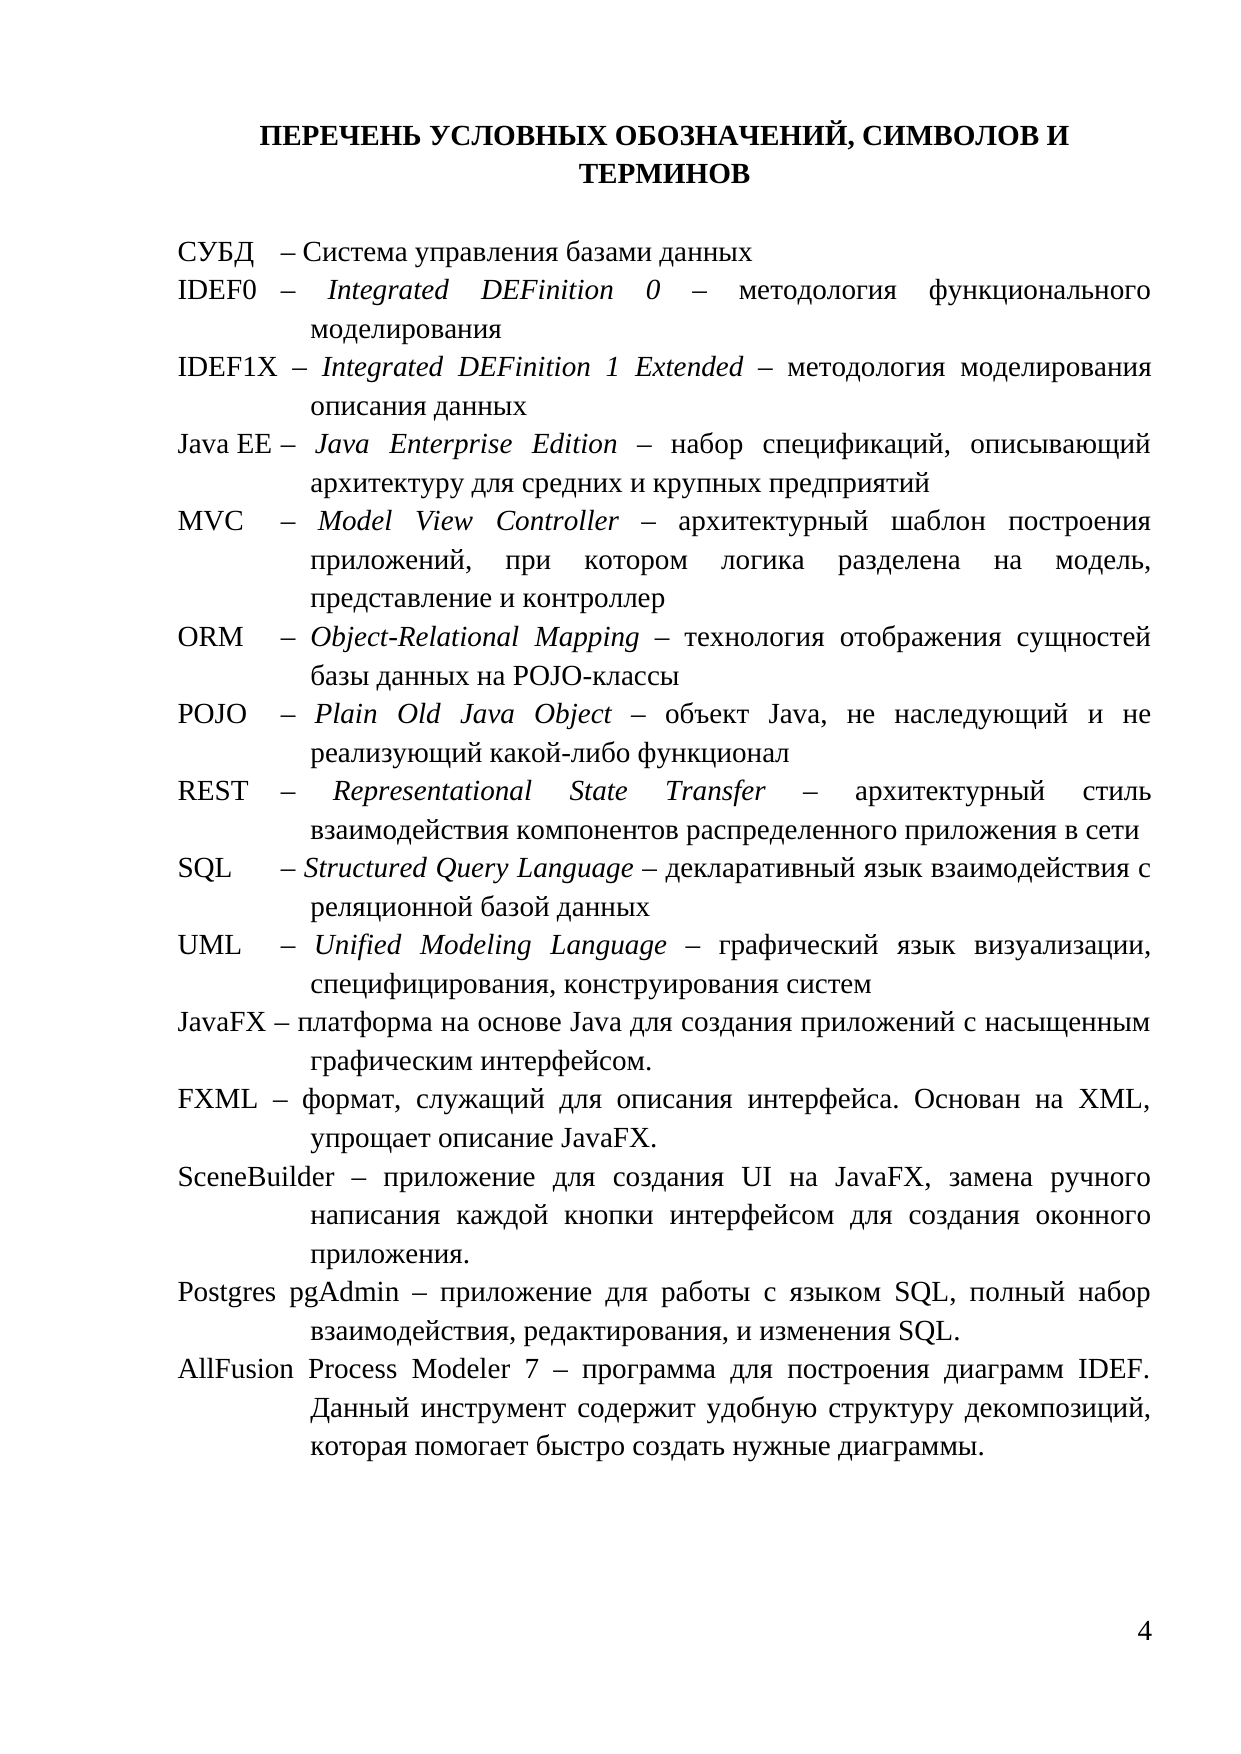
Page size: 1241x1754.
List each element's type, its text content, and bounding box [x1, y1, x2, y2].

text FXML – формат, служащий для описания интерфейса. Основан на XML, упрощает описание JavaFX. [177, 1082, 1152, 1154]
text MVC – Model View Controller – архитектурный шаблон построения приложений, при котором логика разделена на модель, представление и контроллер [177, 503, 1152, 614]
text JavaFX – платформа на основе Java для создания приложений с насыщенным графическим интерфейсом. [177, 1004, 1152, 1077]
text Postgres pgAdmin – приложение для работы с языком SQL, полный набор взаимодействия, редактирования, и изменения SQL. [177, 1274, 1152, 1346]
text SQL – Structured Query Language – декларативный язык взаимодействия с реляционной базой данных [177, 850, 1152, 922]
text ORM – Object-Relational Mapping – технология отображения сущностей базы данных на POJO-классы [177, 619, 1152, 691]
text SceneBuilder – приложение для создания UI на JavaFX, замена ручного написания каждой кнопки интерфейсом для создания оконного приложения. [177, 1159, 1152, 1269]
text REST – Representational State Transfer – архитектурный стиль взаимодействия компонентов распределенного приложения в сети [177, 773, 1152, 845]
text Java EE – Java Enterprise Edition – набор спецификаций, описывающий архитектуру для средних и крупных предприятий [177, 426, 1152, 498]
text AllFusion Process Modeler 7 – программа для построения диаграмм IDEF. Данный инструмент содержит удобную структуру декомпозиций, которая помогает быстро создать нужные диаграммы. [177, 1351, 1152, 1462]
text IDEF1X – Integrated DEFinition 1 Extended – методология моделирования описания данных [177, 349, 1152, 421]
text IDEF0 – Integrated DEFinition 0 – методология функционального моделирования [177, 272, 1152, 344]
text ПЕРЕЧЕНЬ УСЛОВНЫХ ОБОЗНАЧЕНИЙ, СИМВОЛОВ И ТЕРМИНОВ [177, 118, 1152, 190]
text СУБД – Система управления базами данных [177, 234, 1152, 267]
text POJO – Plain Old Java Object – объект Java, не наследующий и не реализующий какой-либо функционал [177, 696, 1152, 768]
text UML – Unified Modeling Language – графический язык визуализации, специфицирования, конструирования систем [177, 927, 1152, 999]
